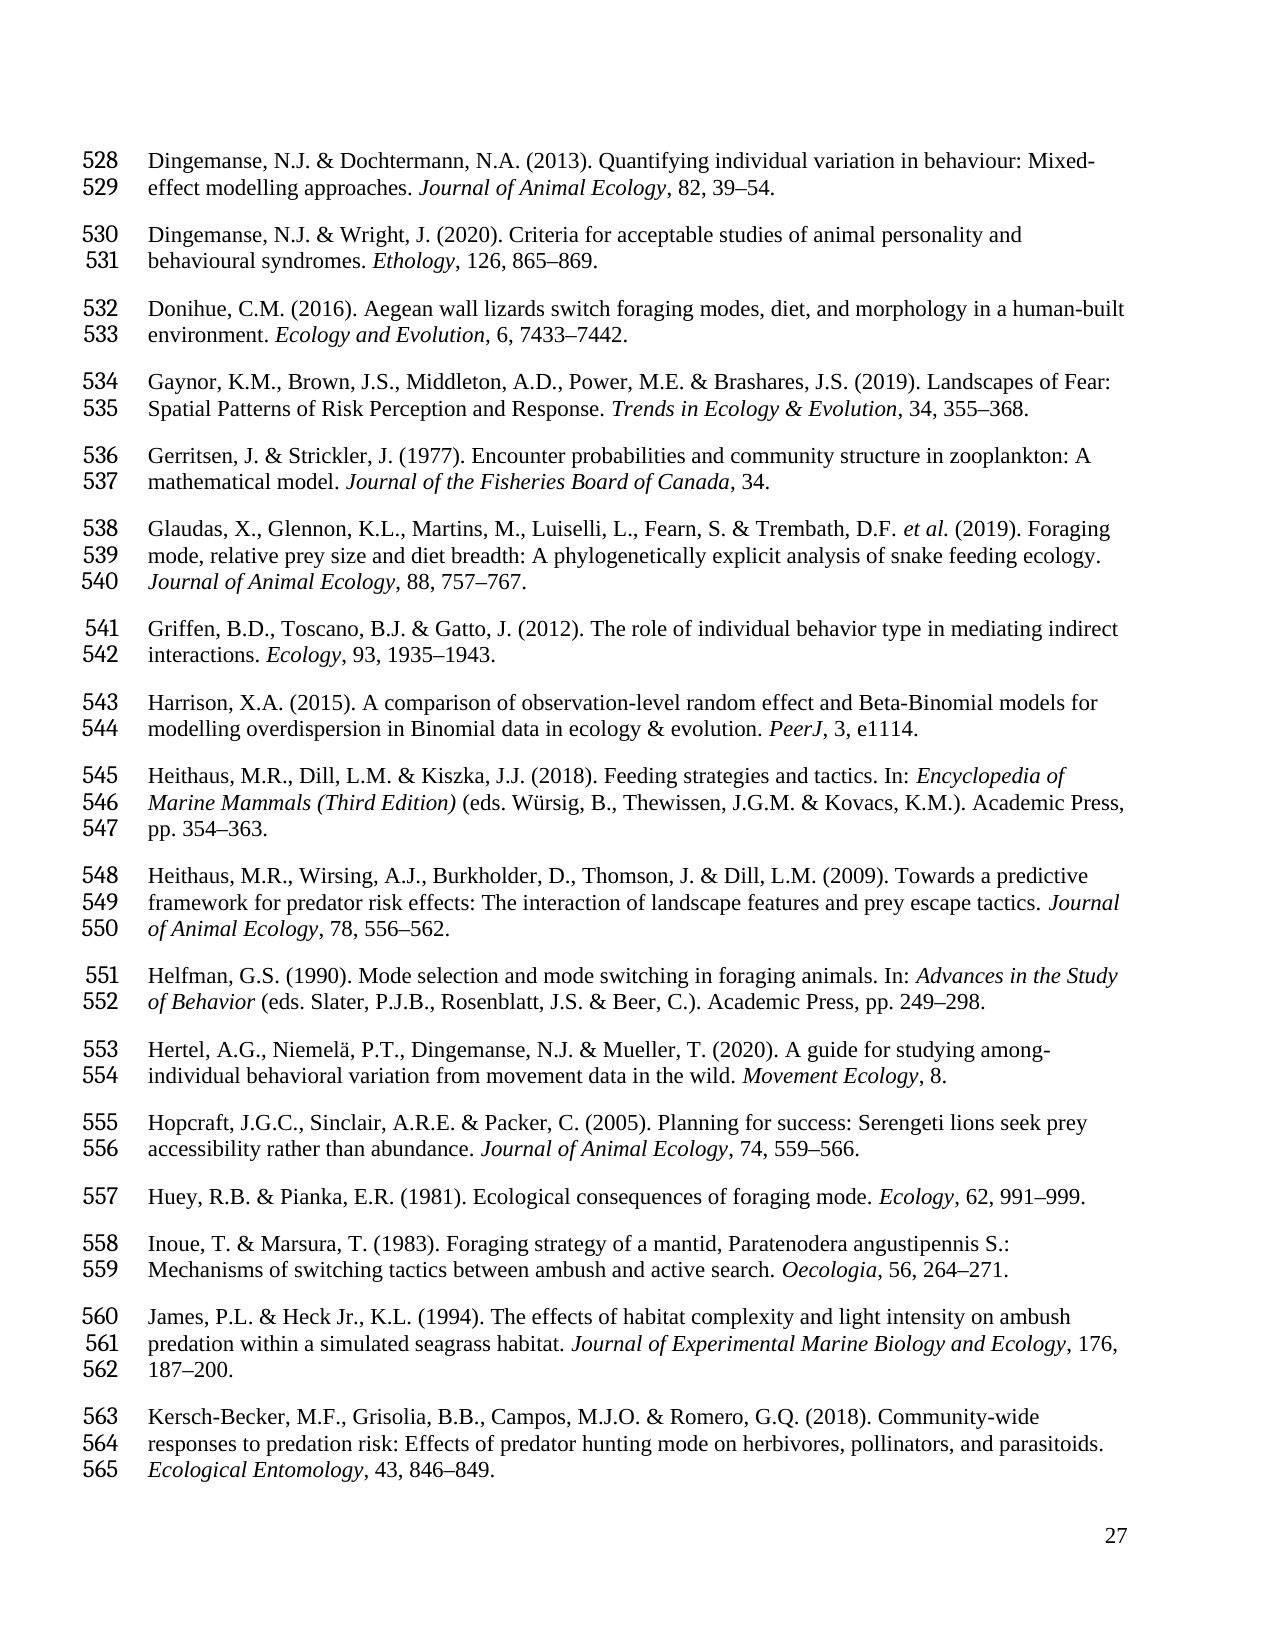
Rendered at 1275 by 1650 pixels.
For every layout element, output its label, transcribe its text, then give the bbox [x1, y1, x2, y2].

text Heithaus, M.R., Wirsing, A.J., Burkholder, D., Thomson, J. & Dill, L.M. (2009). Towards a predictive framework for predator risk effects: The interaction of landscape features and prey escape tactics. Journal of Animal Ecology, 78, 556–562. [148, 862, 1127, 941]
text Heithaus, M.R., Dill, L.M. & Kiszka, J.J. (2018). Feeding strategies and tactics. In: Encyclopedia of Marine Mammals (Third Edition) (eds. Würsig, B., Thewissen, J.G.M. & Kovacs, K.M.). Academic Press, pp. 354–363. [148, 762, 1127, 841]
text Dingemanse, N.J. & Dochtermann, N.A. (2013). Quantifying individual variation in behaviour: Mixed-effect modelling approaches. Journal of Animal Ecology, 82, 39–54. [148, 148, 1127, 200]
text Harrison, X.A. (2015). A comparison of observation-level random effect and Beta-Binomial models for modelling overdispersion in Binomial data in ecology & evolution. PeerJ, 3, e1114. [148, 689, 1127, 741]
text James, P.L. & Heck Jr., K.L. (1994). The effects of habitat complexity and light intensity on ambush predation within a simulated seagrass habitat. Journal of Experimental Marine Biology and Ecology, 176, 187–200. [148, 1303, 1127, 1382]
text Donihue, C.M. (2016). Aegean wall lizards switch foraging modes, diet, and morphology in a human-built environment. Ecology and Evolution, 6, 7433–7442. [148, 295, 1127, 347]
text Hertel, A.G., Niemelä, P.T., Dingemanse, N.J. & Mueller, T. (2020). A guide for studying among-individual behavioral variation from movement data in the wild. Movement Ecology, 8. [148, 1036, 1127, 1088]
text Huey, R.B. & Pianka, E.R. (1981). Ecological consequences of foraging mode. Ecology, 62, 991–999. [148, 1183, 1127, 1209]
text Kersch‐Becker, M.F., Grisolia, B.B., Campos, M.J.O. & Romero, G.Q. (2018). Community-wide responses to predation risk: Effects of predator hunting mode on herbivores, pollinators, and parasitoids. Ecological Entomology, 43, 846–849. [148, 1403, 1127, 1482]
text Glaudas, X., Glennon, K.L., Martins, M., Luiselli, L., Fearn, S. & Trembath, D.F. et al. (2019). Foraging mode, relative prey size and diet breadth: A phylogenetically explicit analysis of snake feeding ecology. Journal of Animal Ecology, 88, 757–767. [148, 515, 1127, 594]
text Helfman, G.S. (1990). Mode selection and mode switching in foraging animals. In: Advances in the Study of Behavior (eds. Slater, P.J.B., Rosenblatt, J.S. & Beer, C.). Academic Press, pp. 249–298. [148, 962, 1127, 1015]
text Hopcraft, J.G.C., Sinclair, A.R.E. & Packer, C. (2005). Planning for success: Serengeti lions seek prey accessibility rather than abundance. Journal of Animal Ecology, 74, 559–566. [148, 1109, 1127, 1162]
text Dingemanse, N.J. & Wright, J. (2020). Criteria for acceptable studies of animal personality and behavioural syndromes. Ethology, 126, 865–869. [148, 221, 1127, 274]
text Gaynor, K.M., Brown, J.S., Middleton, A.D., Power, M.E. & Brashares, J.S. (2019). Landscapes of Fear: Spatial Patterns of Risk Perception and Response. Trends in Ecology & Evolution, 34, 355–368. [148, 368, 1127, 421]
text Griffen, B.D., Toscano, B.J. & Gatto, J. (2012). The role of individual behavior type in mediating indirect interactions. Ecology, 93, 1935–1943. [148, 615, 1127, 668]
text Inoue, T. & Marsura, T. (1983). Foraging strategy of a mantid, Paratenodera angustipennis S.: Mechanisms of switching tactics between ambush and active search. Oecologia, 56, 264–271. [148, 1230, 1127, 1283]
text Gerritsen, J. & Strickler, J. (1977). Encounter probabilities and community structure in zooplankton: A mathematical model. Journal of the Fisheries Board of Canada, 34. [148, 442, 1127, 494]
